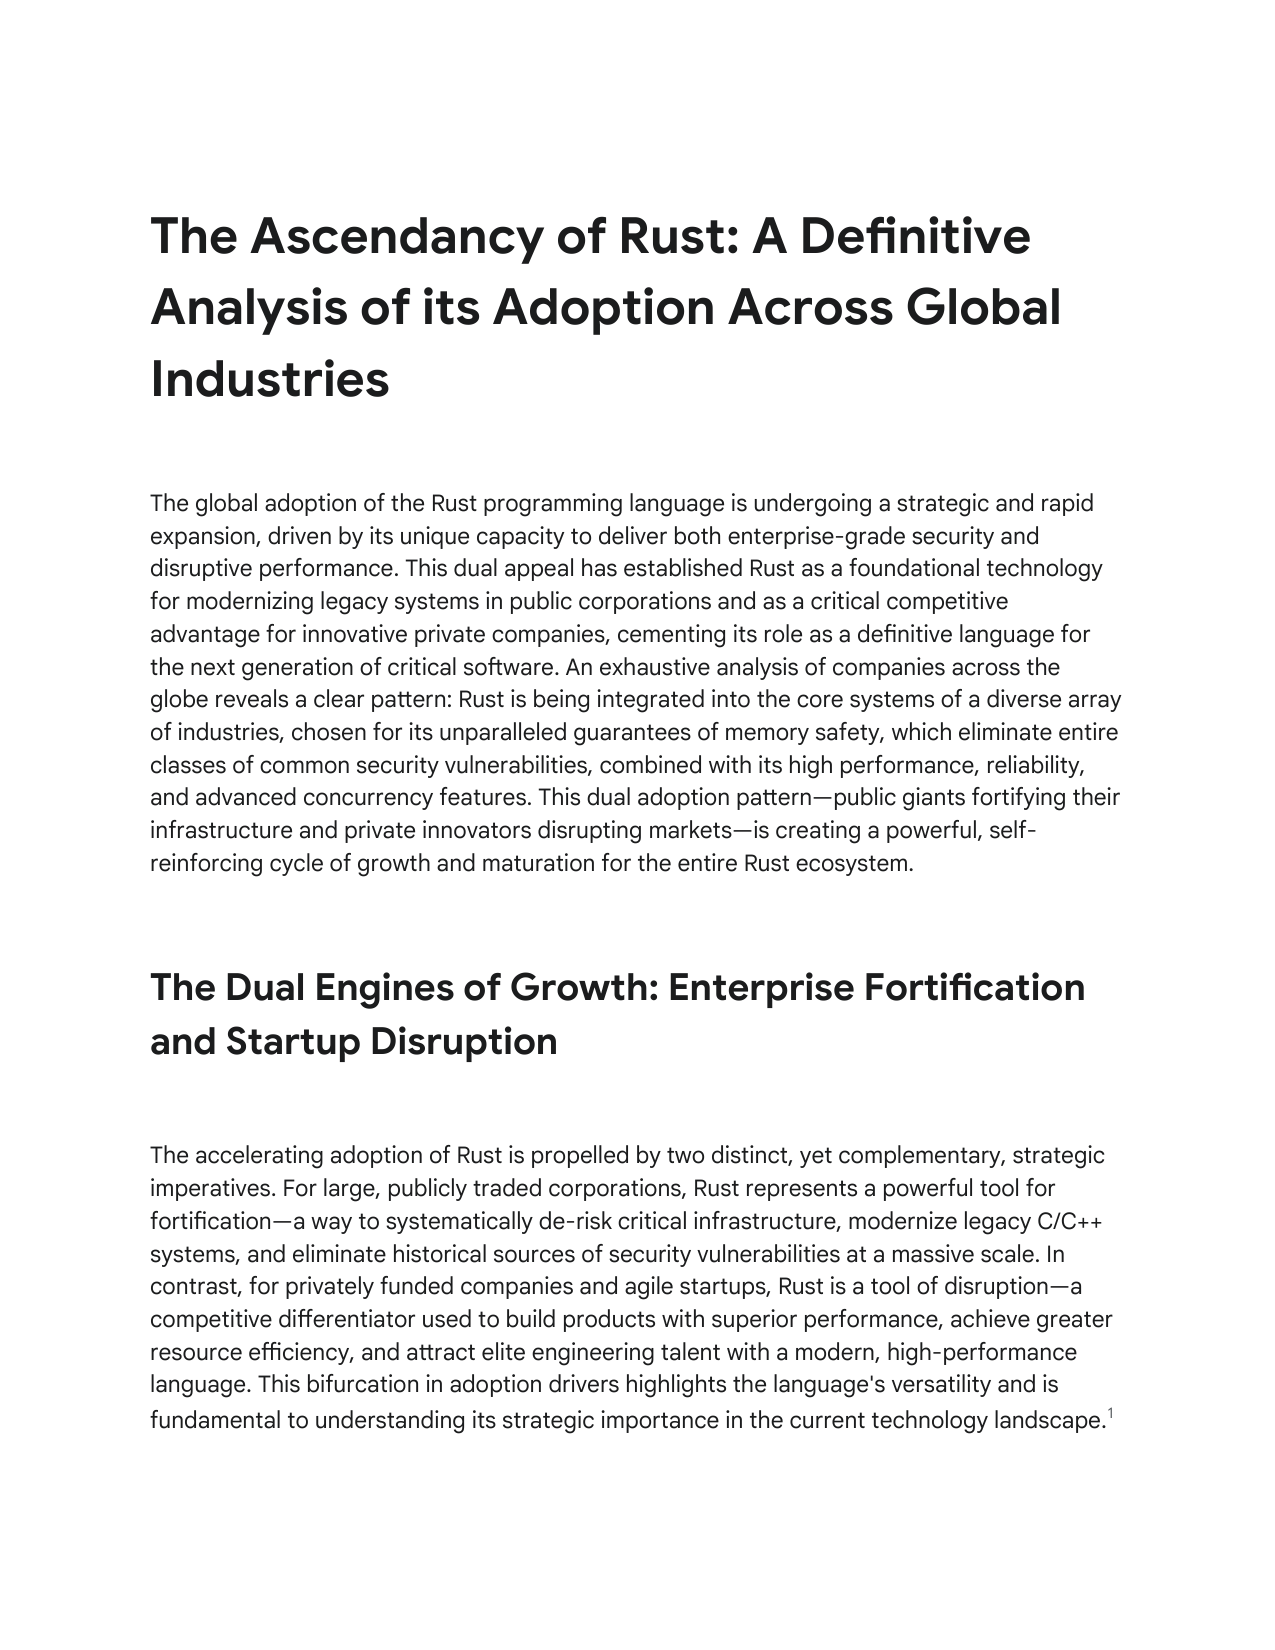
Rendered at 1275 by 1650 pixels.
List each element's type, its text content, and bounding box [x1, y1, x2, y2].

text The global adoption of the Rust programming language is undergoing a strategic and rapid expansion, driven by its unique capacity to deliver both enterprise-grade security and disruptive performance. This dual appeal has established Rust as a foundational technology for modernizing legacy systems in public corporations and as a critical competitive advantage for innovative private companies, cementing its role as a definitive language for the next generation of critical software. An exhaustive analysis of companies across the globe reveals a clear pattern: Rust is being integrated into the core systems of a diverse array of industries, chosen for its unparalleled guarantees of memory safety, which eliminate entire classes of common security vulnerabilities, combined with its high performance, reliability, and advanced concurrency features. This dual adoption pattern—public giants fortifying their infrastructure and private innovators disrupting markets—is creating a powerful, self-reinforcing cycle of growth and maturation for the entire Rust ecosystem. [150, 489, 1125, 878]
subtitle The Ascendancy of Rust: A Definitive Analysis of its Adoption Across Global Industries [150, 205, 1125, 410]
text The accelerating adoption of Rust is propelled by two distinct, yet complementary, strategic imperatives. For large, publicly traded corporations, Rust represents a powerful tool for fortification—a way to systematically de-risk critical infrastructure, modernize legacy C/C++ systems, and eliminate historical sources of security vulnerabilities at a massive scale. In contrast, for privately funded companies and agile startups, Rust is a tool of disruption—a competitive differentiator used to build products with superior performance, achieve greater resource efficiency, and attract elite engineering talent with a modern, high-performance language. This bifurcation in adoption drivers highlights the language's versatility and is fundamental to understanding its strategic importance in the current technology landscape.1 [150, 1142, 1125, 1435]
subtitle The Dual Engines of Growth: Enterprise Fortification and Startup Disruption [150, 964, 1125, 1065]
